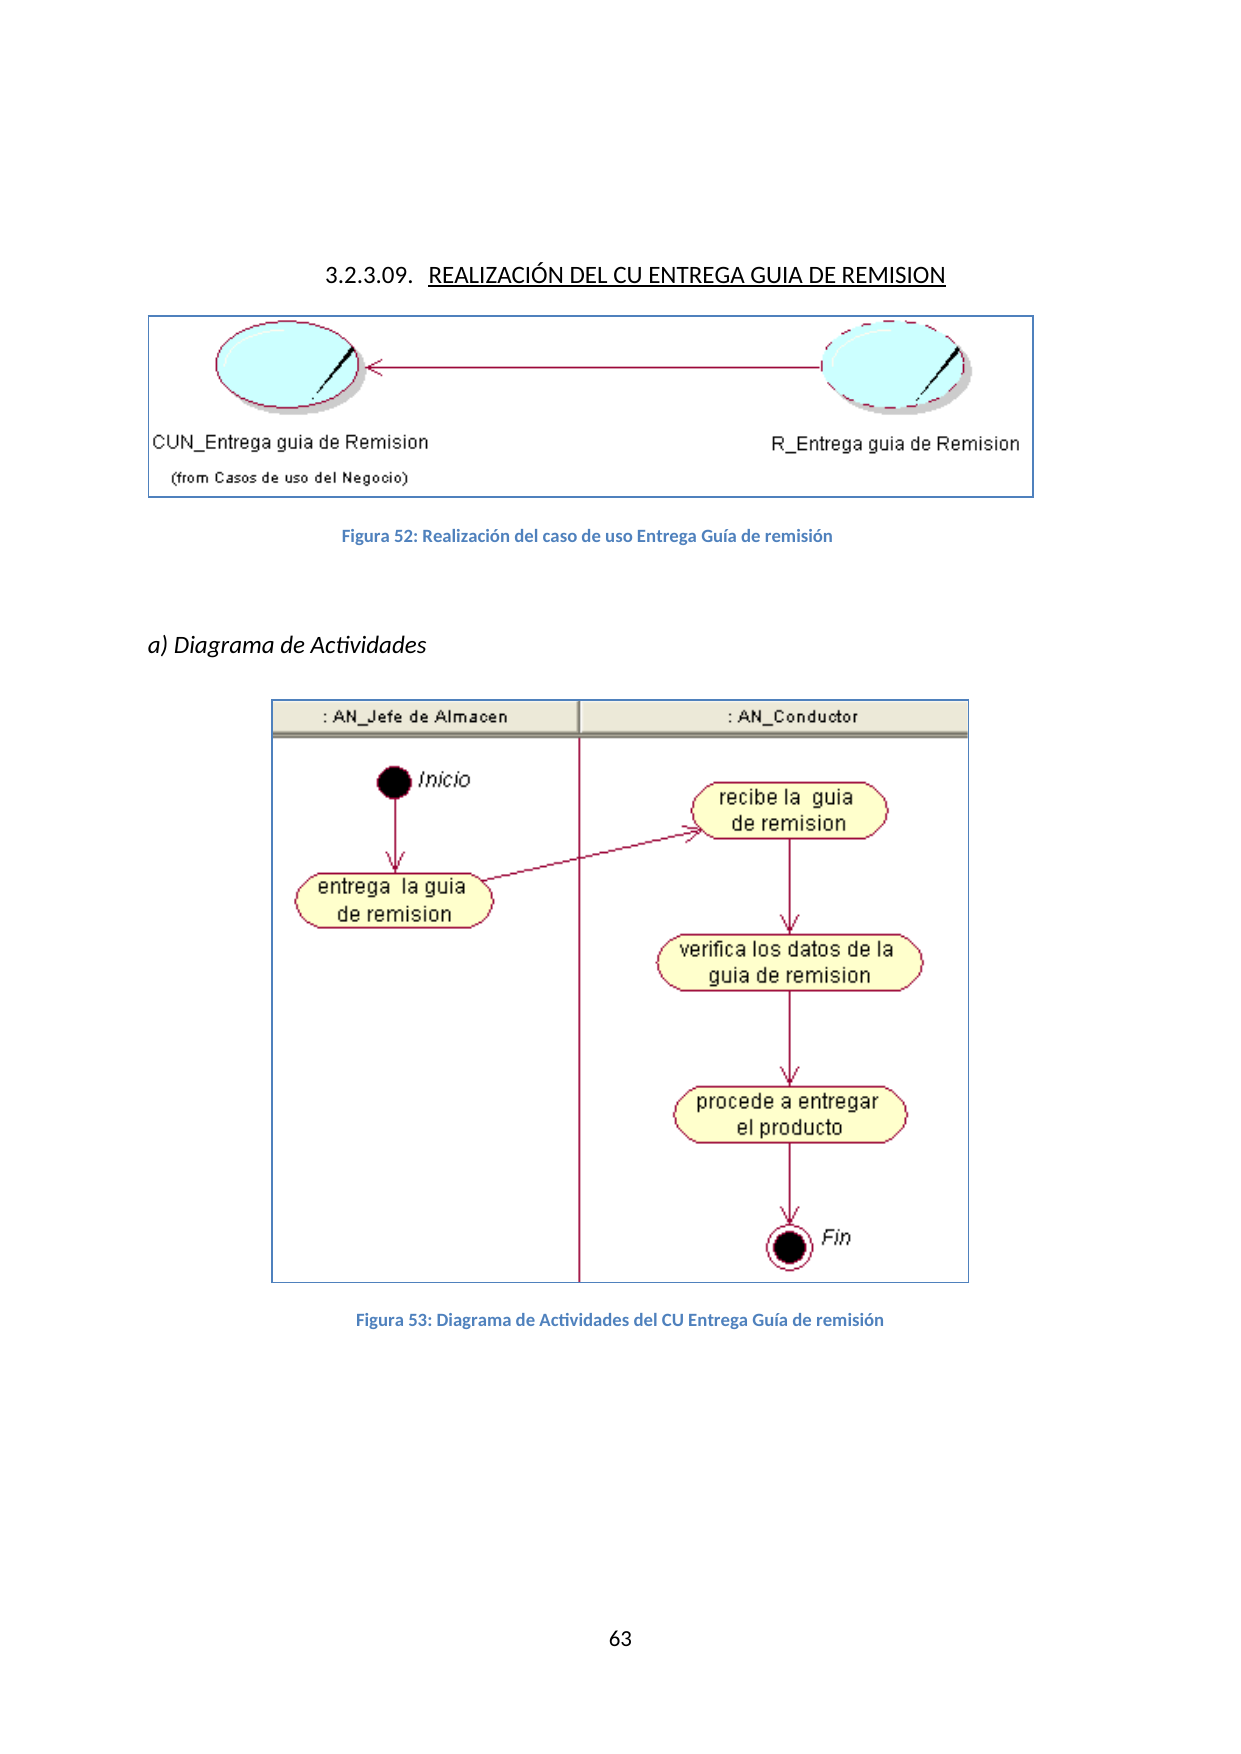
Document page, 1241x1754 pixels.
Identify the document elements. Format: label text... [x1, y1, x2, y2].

picture [273, 701, 968, 1282]
list REALIZACIÓN DEL CU ENTREGA GUIA DE REMISION [325, 259, 1093, 290]
list a) Diagrama de Actividades [148, 629, 1093, 659]
picture [149, 317, 1032, 496]
